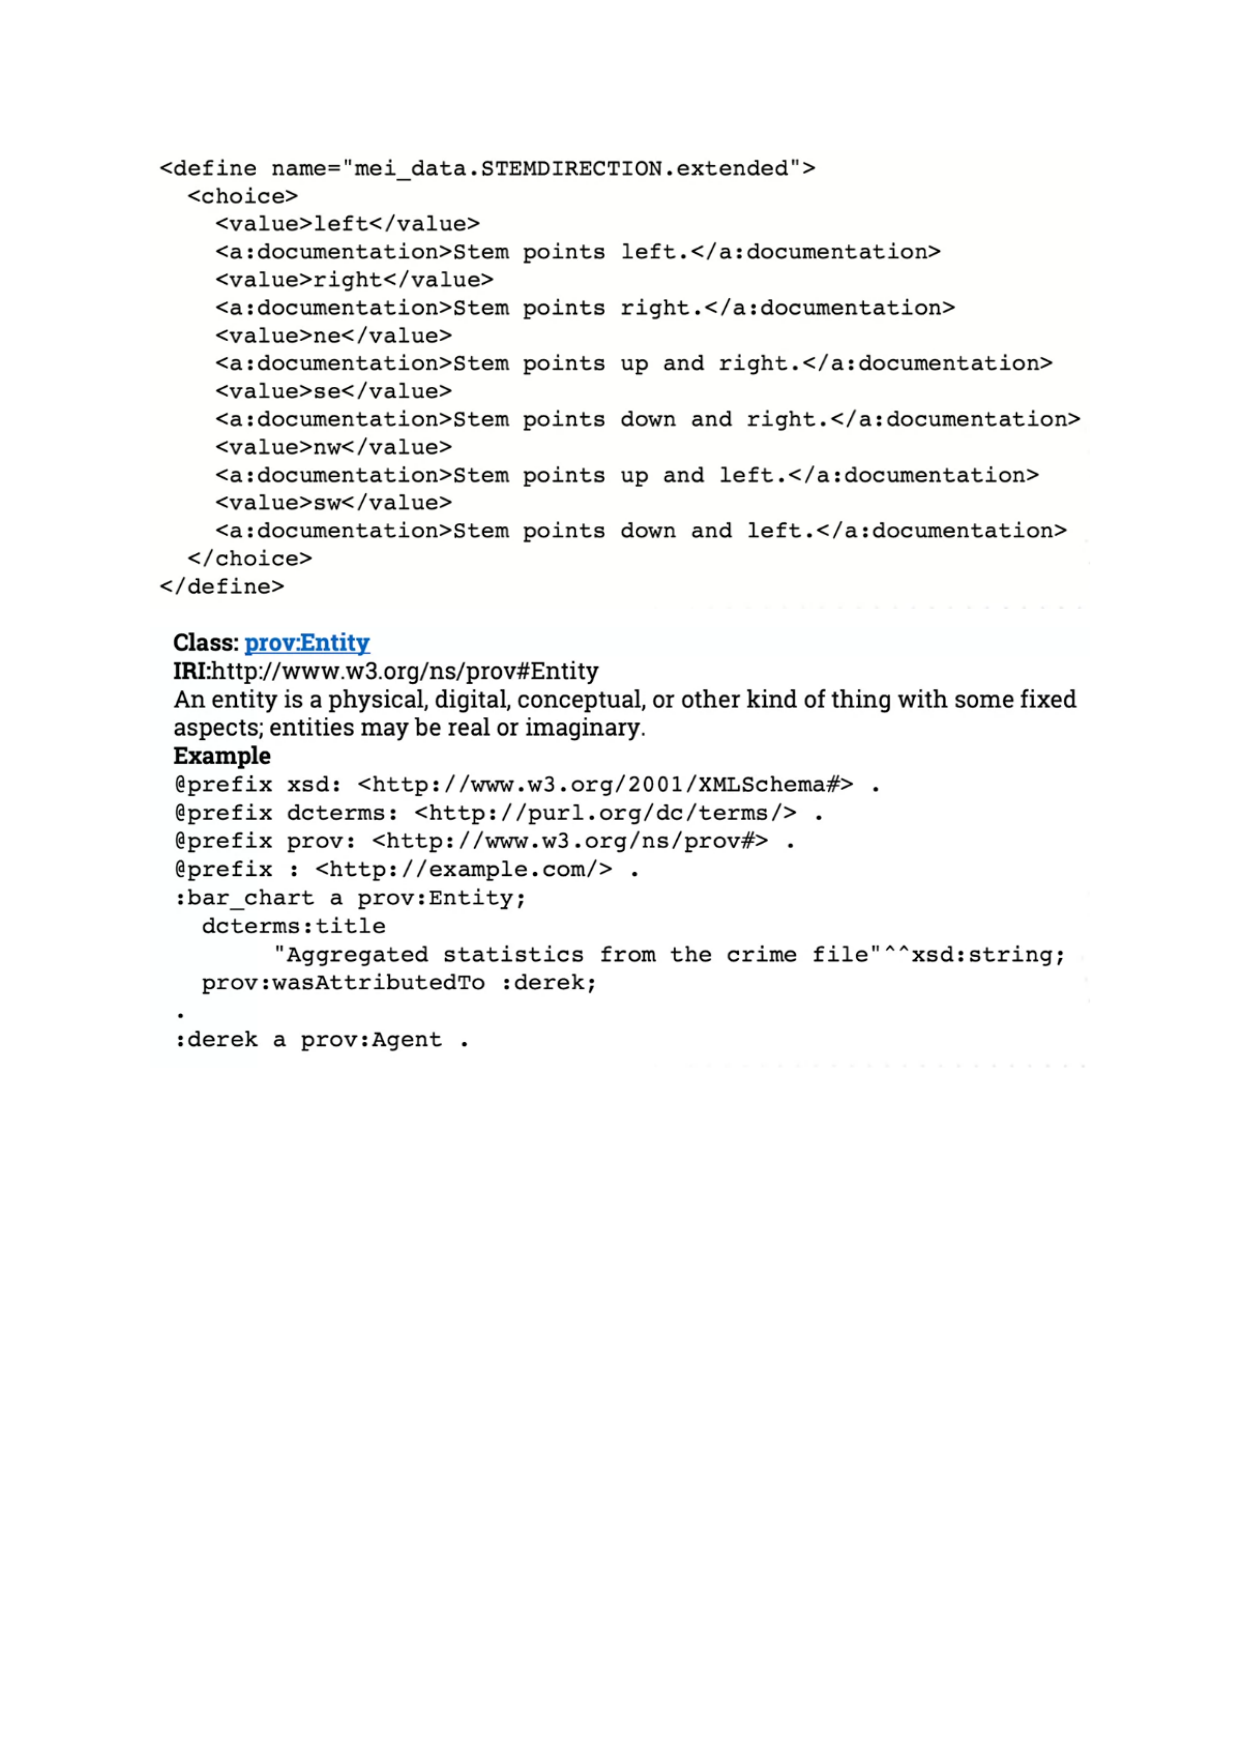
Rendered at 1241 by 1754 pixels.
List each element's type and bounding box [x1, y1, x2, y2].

picture [150, 150, 1091, 609]
picture [150, 627, 1091, 1068]
